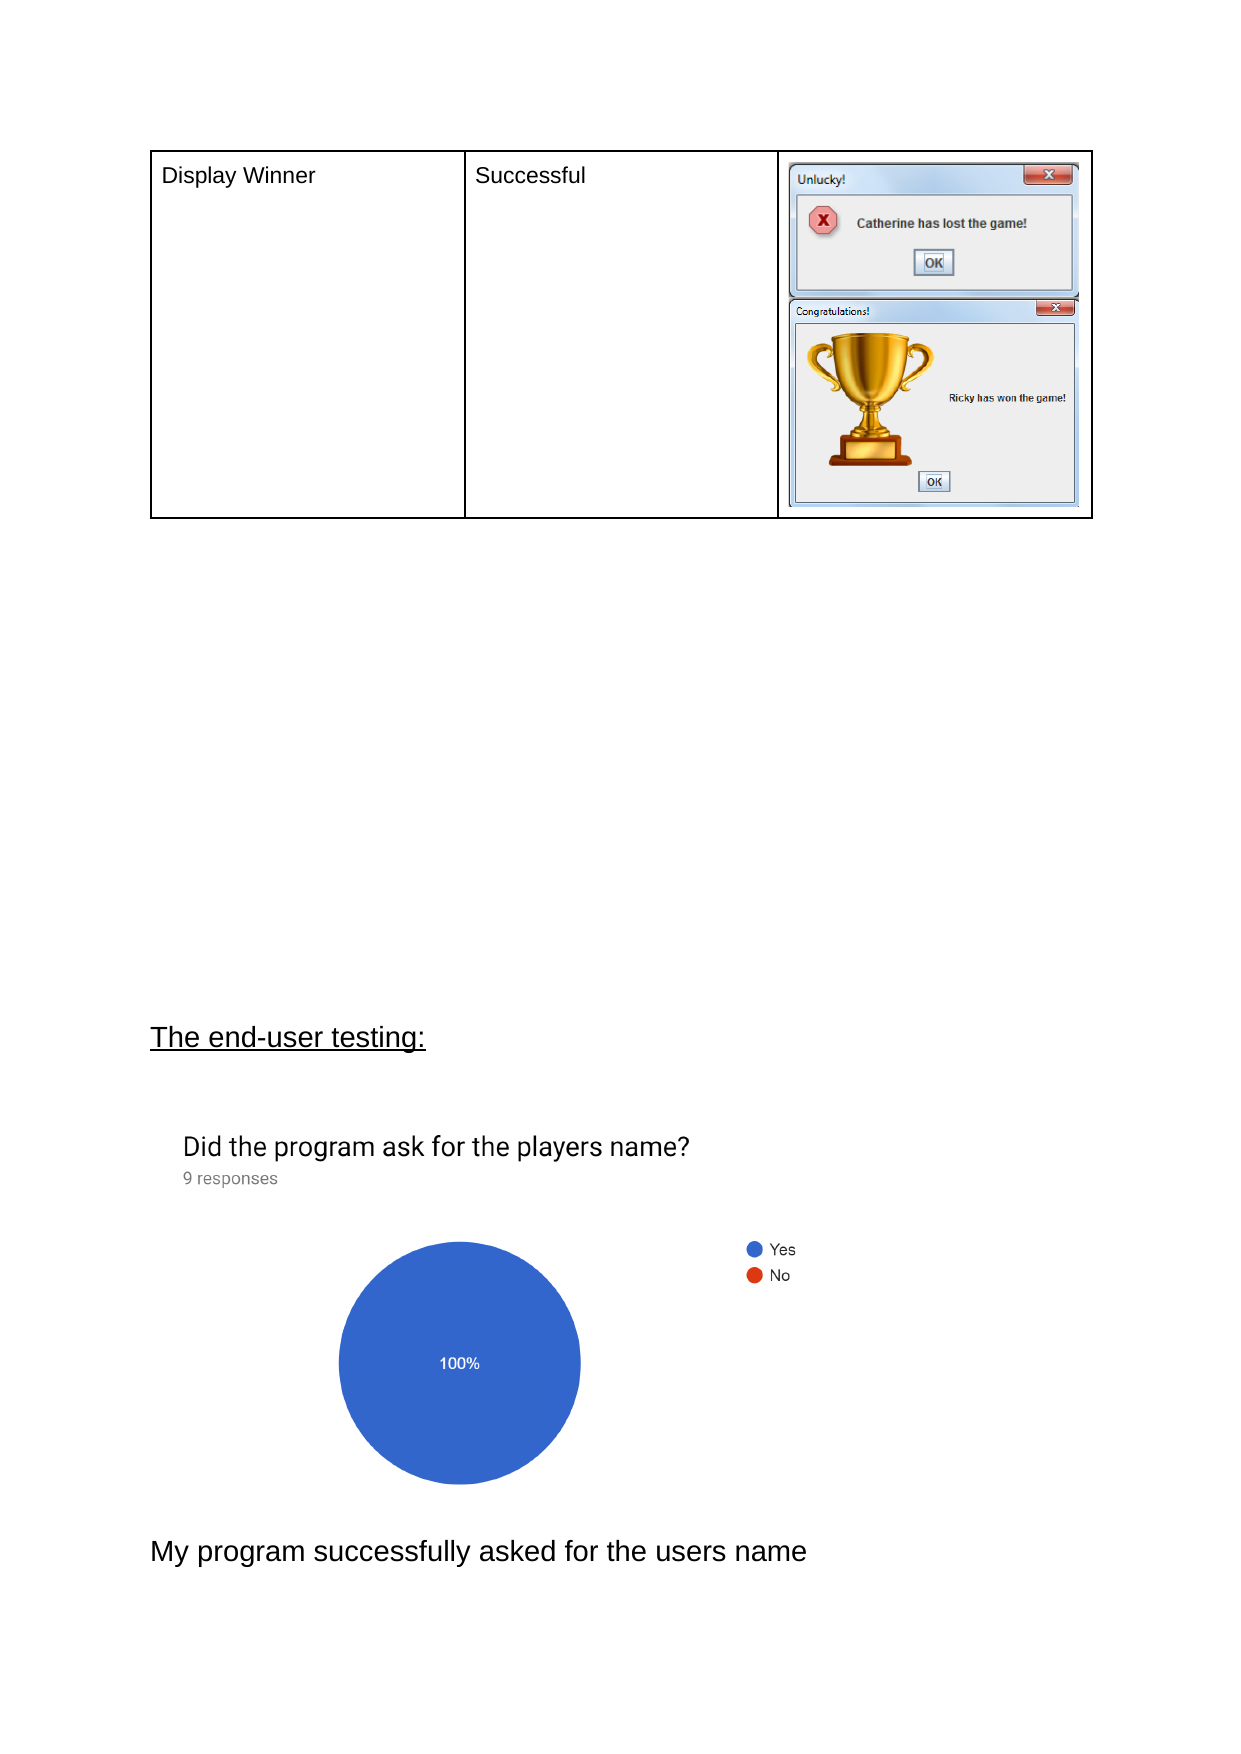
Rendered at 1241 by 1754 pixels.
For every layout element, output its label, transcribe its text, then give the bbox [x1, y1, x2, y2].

table_cell Successful [466, 152, 777, 517]
picture [150, 1096, 1091, 1531]
picture [788, 162, 1079, 507]
text The end-user testing: [150, 1020, 1090, 1053]
table_cell [779, 152, 1091, 517]
text My program successfully asked for the users name [150, 1534, 1090, 1568]
table_cell Display Winner [152, 152, 464, 517]
